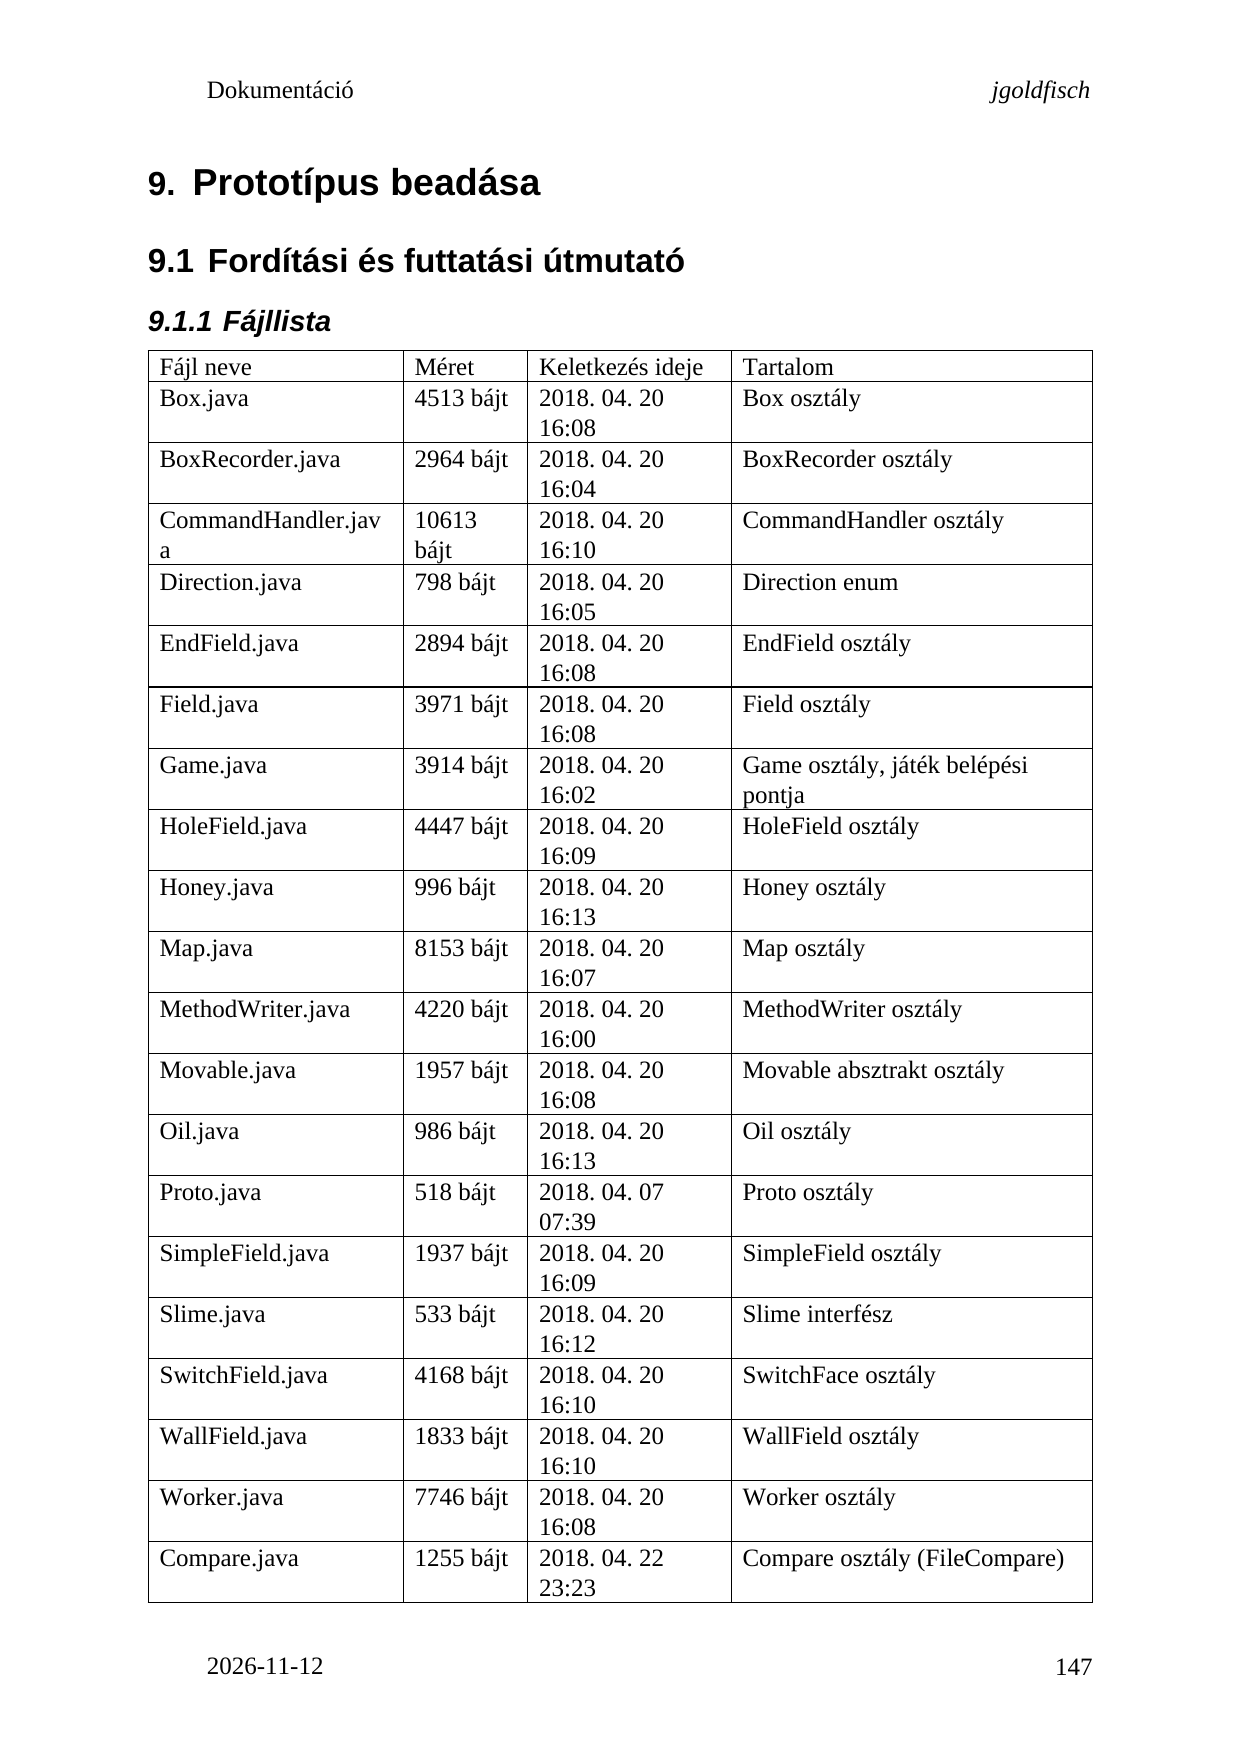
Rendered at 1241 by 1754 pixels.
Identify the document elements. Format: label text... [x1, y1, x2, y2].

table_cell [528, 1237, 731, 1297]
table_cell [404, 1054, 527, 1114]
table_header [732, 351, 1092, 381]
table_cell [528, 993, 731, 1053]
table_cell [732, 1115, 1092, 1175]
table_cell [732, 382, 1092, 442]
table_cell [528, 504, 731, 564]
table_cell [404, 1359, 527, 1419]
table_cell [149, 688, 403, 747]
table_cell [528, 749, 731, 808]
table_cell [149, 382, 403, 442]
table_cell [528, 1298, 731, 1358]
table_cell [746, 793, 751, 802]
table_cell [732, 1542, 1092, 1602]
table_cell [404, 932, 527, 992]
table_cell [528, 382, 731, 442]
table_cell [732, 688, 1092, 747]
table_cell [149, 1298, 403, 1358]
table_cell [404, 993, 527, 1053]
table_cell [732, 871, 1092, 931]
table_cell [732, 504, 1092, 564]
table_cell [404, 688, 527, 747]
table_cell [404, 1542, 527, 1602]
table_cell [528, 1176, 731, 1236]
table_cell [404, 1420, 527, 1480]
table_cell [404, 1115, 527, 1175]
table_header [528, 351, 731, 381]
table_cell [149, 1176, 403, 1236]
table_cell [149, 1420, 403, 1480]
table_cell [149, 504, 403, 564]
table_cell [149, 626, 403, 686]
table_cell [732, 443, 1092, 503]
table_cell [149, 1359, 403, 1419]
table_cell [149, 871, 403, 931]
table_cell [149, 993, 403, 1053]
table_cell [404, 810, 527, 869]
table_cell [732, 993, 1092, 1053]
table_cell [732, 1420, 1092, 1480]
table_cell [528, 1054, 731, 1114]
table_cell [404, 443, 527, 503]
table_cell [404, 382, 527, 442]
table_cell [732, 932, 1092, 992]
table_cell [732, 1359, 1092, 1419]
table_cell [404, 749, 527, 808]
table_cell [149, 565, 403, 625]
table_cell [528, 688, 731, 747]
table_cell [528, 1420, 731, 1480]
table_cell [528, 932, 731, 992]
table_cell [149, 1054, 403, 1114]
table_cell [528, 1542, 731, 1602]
subtitle Fordítási és futtatási útmutató [148, 241, 1093, 279]
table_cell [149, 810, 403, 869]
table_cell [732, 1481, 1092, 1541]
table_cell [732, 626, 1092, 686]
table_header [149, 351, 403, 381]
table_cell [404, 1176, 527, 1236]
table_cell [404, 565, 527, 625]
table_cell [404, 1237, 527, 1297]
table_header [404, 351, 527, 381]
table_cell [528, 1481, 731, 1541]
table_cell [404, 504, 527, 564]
subtitle Fájllista [148, 304, 1093, 338]
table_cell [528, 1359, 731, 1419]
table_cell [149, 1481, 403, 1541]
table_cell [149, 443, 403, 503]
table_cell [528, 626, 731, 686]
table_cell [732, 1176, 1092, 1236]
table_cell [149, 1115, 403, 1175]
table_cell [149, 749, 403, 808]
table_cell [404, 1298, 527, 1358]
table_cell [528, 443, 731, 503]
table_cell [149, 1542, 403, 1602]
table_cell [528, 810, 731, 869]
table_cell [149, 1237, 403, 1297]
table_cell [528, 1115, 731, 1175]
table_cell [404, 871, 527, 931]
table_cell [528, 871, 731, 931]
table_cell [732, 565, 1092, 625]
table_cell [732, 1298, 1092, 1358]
subtitle Prototípus beadása [148, 160, 1093, 203]
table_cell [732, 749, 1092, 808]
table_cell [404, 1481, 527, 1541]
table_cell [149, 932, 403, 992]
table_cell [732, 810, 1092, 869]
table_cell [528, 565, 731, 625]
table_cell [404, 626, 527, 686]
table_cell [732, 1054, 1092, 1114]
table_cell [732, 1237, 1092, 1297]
